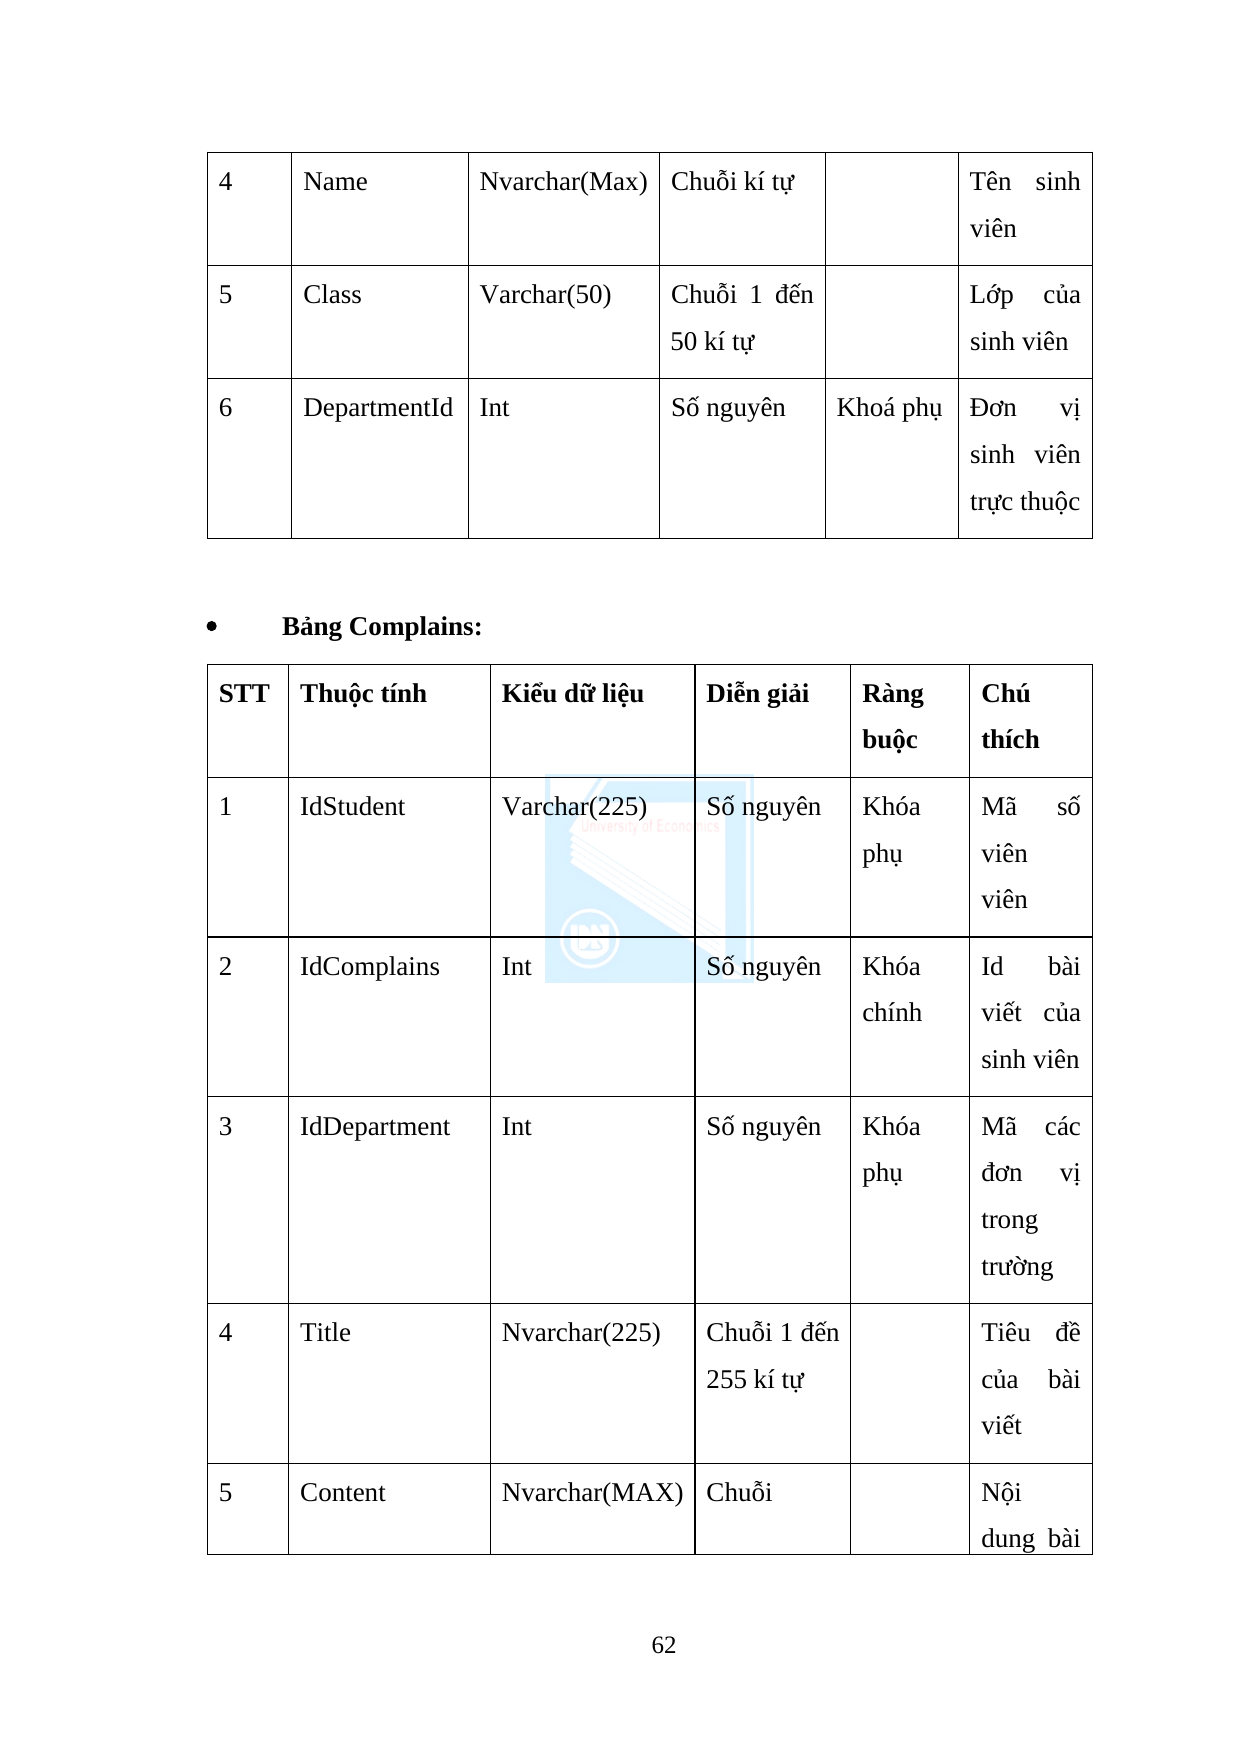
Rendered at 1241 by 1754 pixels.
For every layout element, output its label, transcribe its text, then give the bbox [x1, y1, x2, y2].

table_cell Varchar(225) [491, 778, 694, 936]
table_cell Nội dung bài viết [970, 1464, 1092, 1554]
table_cell [851, 1304, 969, 1462]
table_cell Nvarchar(225) [491, 1304, 694, 1462]
table_cell Mã số viên viên [970, 778, 1092, 936]
table_cell Số nguyên [660, 379, 825, 538]
table_cell 5 [208, 266, 291, 378]
table_header Thuộc tính [289, 665, 490, 777]
table_cell Int [491, 1097, 694, 1303]
table_cell Varchar(50) [469, 266, 659, 378]
table_cell IdDepartment [289, 1097, 490, 1303]
table_cell [826, 153, 958, 265]
table_cell Chuỗi [696, 1464, 850, 1554]
table_cell Đơn vị sinh viên trực thuộc [959, 379, 1092, 538]
table_cell 2 [208, 938, 288, 1096]
table_cell [851, 1464, 969, 1554]
table_cell Tên sinh viên [959, 153, 1092, 265]
table_cell Title [289, 1304, 490, 1462]
table_cell Int [469, 379, 659, 538]
table_cell Khoá phụ [826, 379, 958, 538]
table_cell 4 [208, 153, 291, 265]
table_header Kiểu dữ liệu [491, 665, 694, 777]
table_cell 5 [208, 1464, 288, 1554]
table_cell 1 [208, 778, 288, 936]
table_cell DepartmentId [292, 379, 468, 538]
table_cell IdComplains [289, 938, 490, 1096]
table_cell 6 [208, 379, 291, 538]
table_cell Khóa chính [851, 938, 969, 1096]
table_cell 4 [208, 1304, 288, 1462]
table_cell Nvarchar(MAX) [491, 1464, 694, 1554]
table_cell Nvarchar(Max) [469, 153, 659, 265]
table_cell Class [292, 266, 468, 378]
table_cell Số nguyên [696, 938, 850, 1096]
table_cell Chuỗi 1 đến 50 kí tự [660, 266, 825, 378]
list Bảng Complains: [160, 610, 1092, 642]
table_cell Tiêu đề của bài viết [970, 1304, 1092, 1462]
table_cell Int [491, 938, 694, 1096]
table_cell Chuỗi 1 đến 255 kí tự [696, 1304, 850, 1462]
table_cell Chuỗi kí tự [660, 153, 825, 265]
table_cell Số nguyên [696, 1097, 850, 1303]
table_cell Id bài viết của sinh viên [970, 938, 1092, 1096]
table_header Diễn giải [696, 665, 850, 777]
table_header Ràng buộc [851, 665, 969, 777]
table_cell IdStudent [289, 778, 490, 936]
table_header STT [208, 665, 288, 777]
table_header Chú thích [970, 665, 1092, 777]
table_cell Khóa phụ [851, 1097, 969, 1303]
table_cell [826, 266, 958, 378]
table_cell Khóa phụ [851, 778, 969, 936]
table_cell Lớp của sinh viên [959, 266, 1092, 378]
table_cell Số nguyên [696, 778, 850, 936]
table_cell 3 [208, 1097, 288, 1303]
table_cell Name [292, 153, 468, 265]
table_cell Content [289, 1464, 490, 1554]
table_cell Mã các đơn vị trong trường [970, 1097, 1092, 1303]
